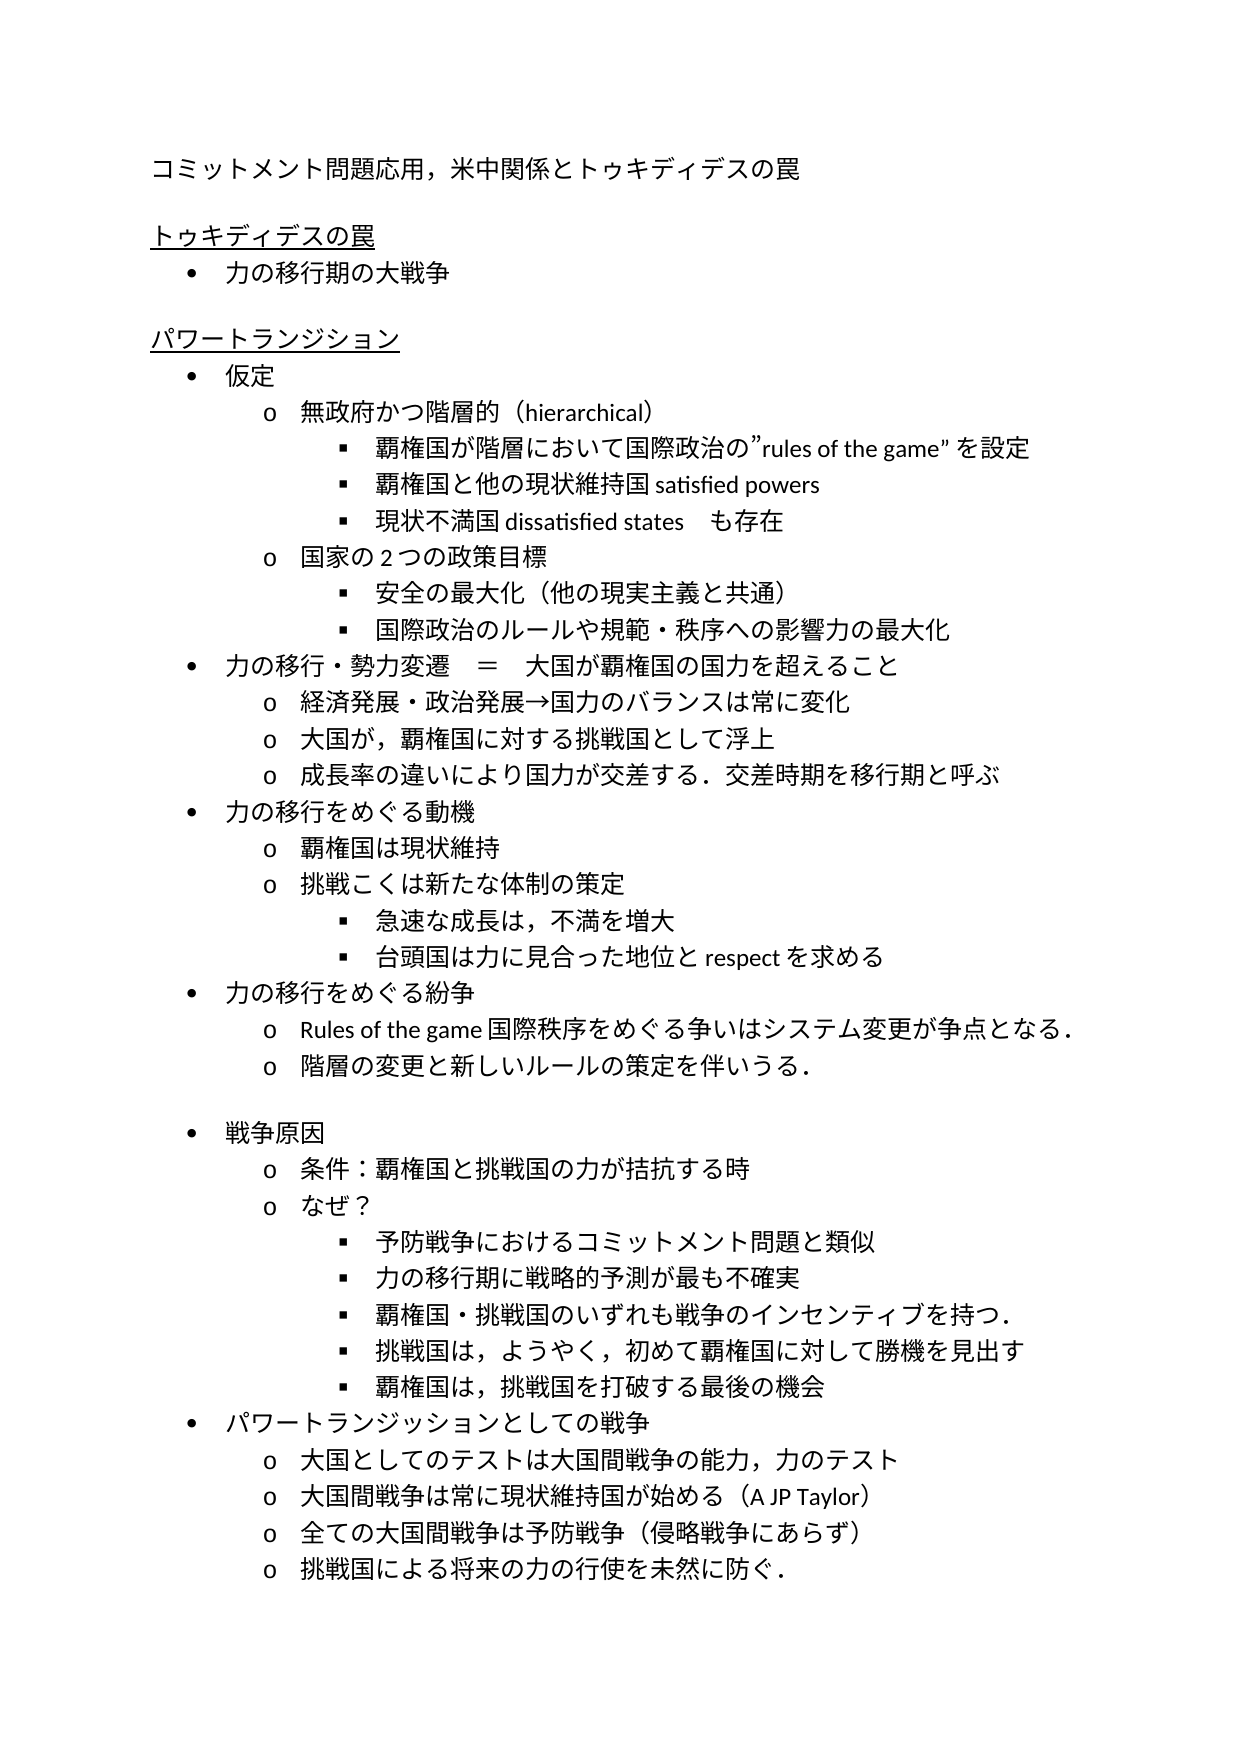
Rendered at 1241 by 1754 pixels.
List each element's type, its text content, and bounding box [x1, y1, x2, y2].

list 挑戦国は，ようやく，初めて覇権国に対して勝機を見出す [337, 1331, 1090, 1368]
list 予防戦争におけるコミットメント問題と類似 [337, 1223, 1090, 1259]
list 力の移行をめぐる動機 [187, 792, 1090, 828]
list 成長率の違いにより国力が交差する．交差時期を移行期と呼ぶ [262, 756, 1090, 792]
list Rules of the game国際秩序をめぐる争いはシステム変更が争点となる． [262, 1010, 1090, 1046]
list 急速な成長は，不満を増大 [337, 901, 1090, 937]
list 国家の2つの政策目標 [262, 537, 1090, 574]
list 階層の変更と新しいルールの策定を伴いうる． [262, 1046, 1090, 1113]
list 覇権国・挑戦国のいずれも戦争のインセンティブを持つ． [337, 1295, 1090, 1331]
list パワートランジッションとしての戦争 [187, 1404, 1090, 1440]
list 条件：覇権国と挑戦国の力が拮抗する時 [262, 1150, 1090, 1186]
text コミットメント問題応用，米中関係とトゥキディデスの罠 [150, 150, 1090, 186]
list 台頭国は力に見合った地位とrespectを求める [337, 937, 1090, 974]
list 挑戦こくは新たな体制の策定 [262, 865, 1090, 901]
list 大国が，覇権国に対する挑戦国として浮上 [262, 719, 1090, 756]
list 現状不満国dissatisfied states も存在 [337, 501, 1090, 537]
list 経済発展・政治発展→国力のバランスは常に変化 [262, 683, 1090, 719]
list 力の移行期に戦略的予測が最も不確実 [337, 1259, 1090, 1295]
list 力の移行期の大戦争 [187, 253, 1090, 289]
list 大国としてのテストは大国間戦争の能力，力のテスト [262, 1440, 1090, 1477]
list 力の移行・勢力変遷 ＝ 大国が覇権国の国力を超えること [187, 646, 1090, 683]
list 国際政治のルールや規範・秩序への影響力の最大化 [337, 610, 1090, 646]
list 戦争原因 [187, 1113, 1090, 1150]
text トゥキディデスの罠 [150, 217, 1090, 253]
list 覇権国は現状維持 [262, 828, 1090, 865]
list なぜ？ [262, 1186, 1090, 1223]
list 全ての大国間戦争は予防戦争（侵略戦争にあらず） [262, 1513, 1090, 1549]
list 力の移行をめぐる紛争 [187, 974, 1090, 1010]
list 仮定 [187, 356, 1090, 392]
list 無政府かつ階層的（hierarchical） [262, 392, 1090, 429]
text パワートランジション [150, 320, 1090, 356]
list 覇権国と他の現状維持国satisfied powers [337, 465, 1090, 501]
list 安全の最大化（他の現実主義と共通） [337, 574, 1090, 610]
list 大国間戦争は常に現状維持国が始める（A JP Taylor） [262, 1477, 1090, 1513]
list 挑戦国による将来の力の行使を未然に防ぐ． [262, 1549, 1090, 1586]
list 覇権国は，挑戦国を打破する最後の機会 [337, 1368, 1090, 1404]
list 覇権国が階層において国際政治の”rules of the game” を設定 [337, 429, 1090, 465]
